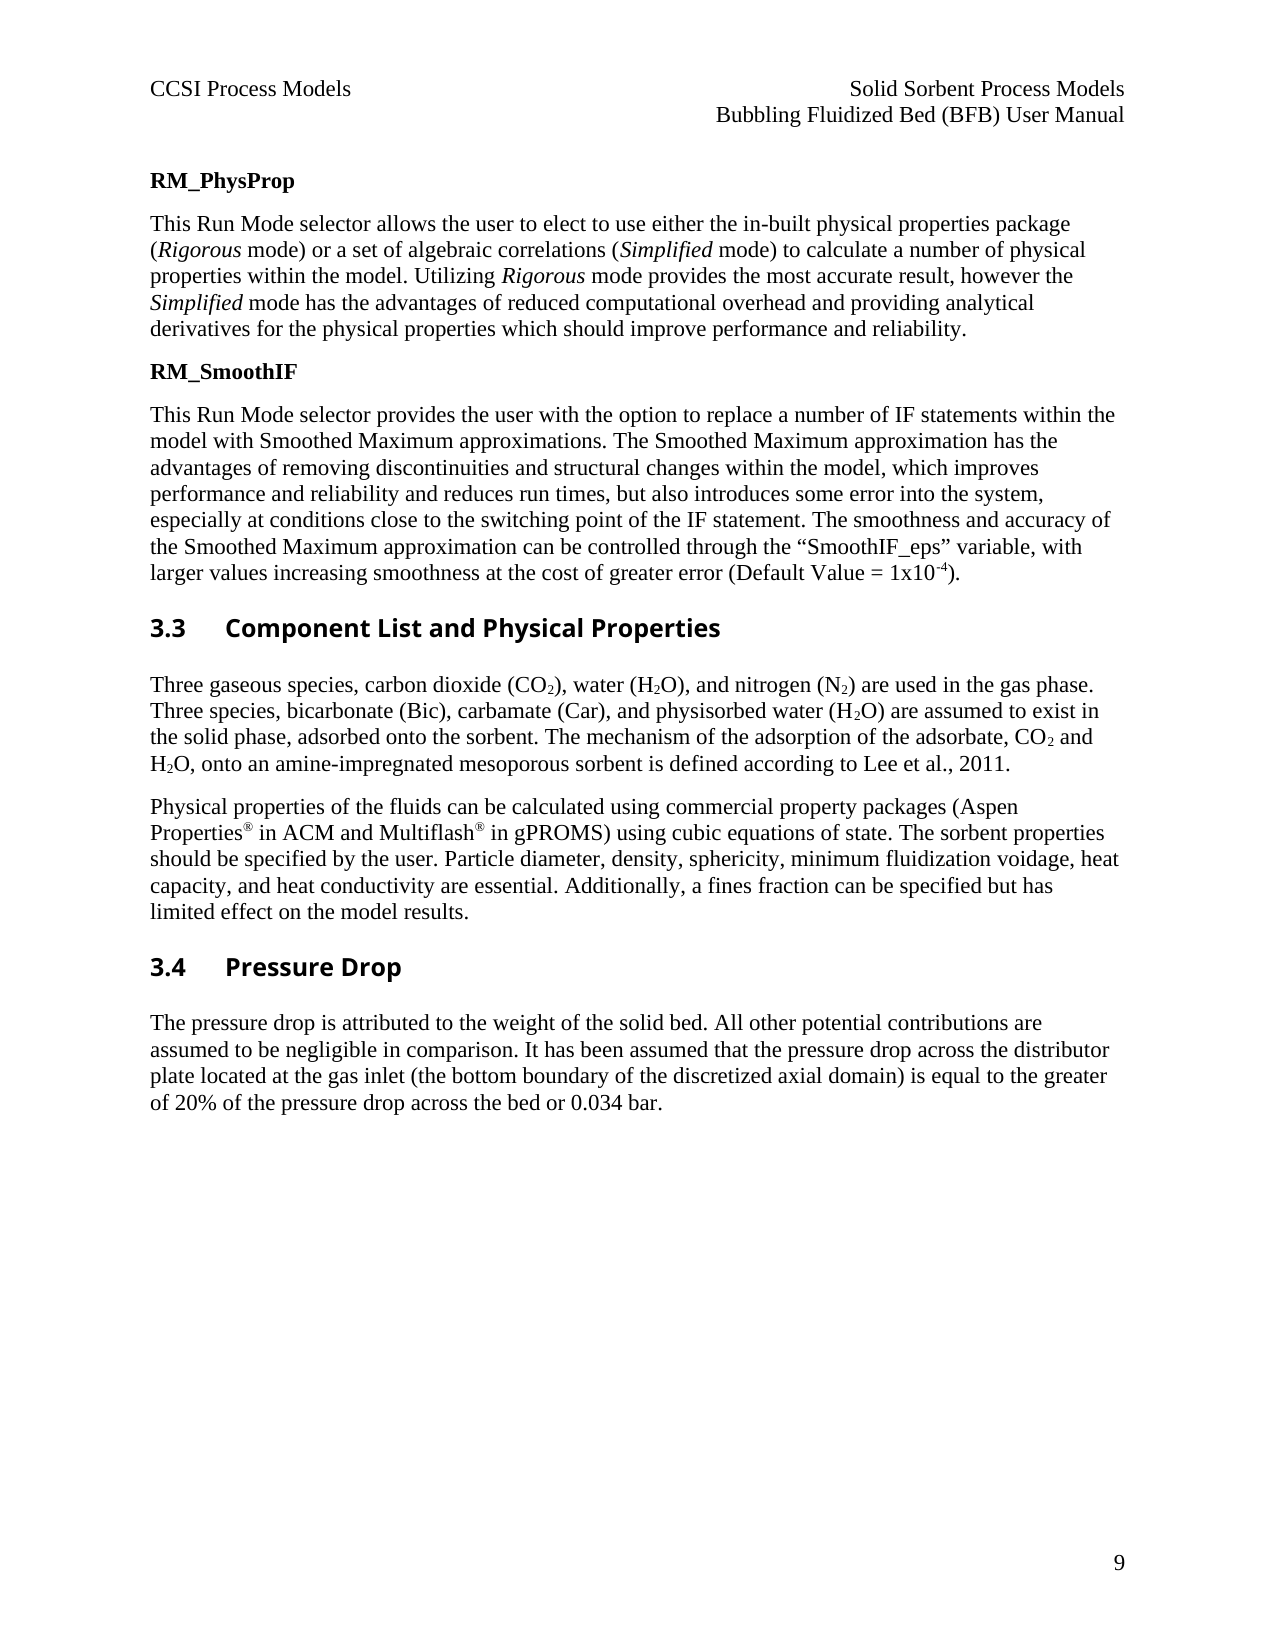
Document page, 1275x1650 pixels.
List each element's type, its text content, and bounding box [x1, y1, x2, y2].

text The pressure drop is attributed to the weight of the solid bed. All other potential contributions are assumed to be negligible in comparison. It has been assumed that the pressure drop across the distributor plate located at the gas inlet (the bottom boundary of the discretized axial domain) is equal to the greater of 20% of the pressure drop across the bed or 0.034 bar. [150, 1009, 1125, 1115]
text This Run Mode selector provides the user with the option to replace a number of IF statements within the model with Smoothed Maximum approximations. The Smoothed Maximum approximation has the advantages of removing discontinuities and structural changes within the model, which improves performance and reliability and reduces run times, but also introduces some error into the system, especially at conditions close to the switching point of the IF statement. The smoothness and accuracy of the Smoothed Maximum approximation can be controlled through the “SmoothIF_eps” variable, with larger values increasing smoothness at the cost of greater error (Default Value = 1x10-4). [150, 401, 1125, 586]
text This Run Mode selector allows the user to elect to use either the in-built physical properties package (Rigorous mode) or a set of algebraic correlations (Simplified mode) to calculate a number of physical properties within the model. Utilizing Rigorous mode provides the most accurate result, however the Simplified mode has the advantages of reduced computational overhead and providing analytical derivatives for the physical properties which should improve performance and reliability. [150, 210, 1125, 341]
text RM_SmoothIF [150, 358, 1125, 384]
subtitle Component List and Physical Properties [150, 611, 1125, 645]
text RM_PhysProp [150, 167, 1125, 193]
text Physical properties of the fluids can be calculated using commercial property packages (Aspen Properties® in ACM and Multiflash® in gPROMS) using cubic equations of state. The sorbent properties should be specified by the user. Particle diameter, density, sphericity, minimum fluidization voidage, heat capacity, and heat conductivity are essential. Additionally, a fines fraction can be specified but has limited effect on the model results. [150, 793, 1125, 924]
text Three gaseous species, carbon dioxide (CO2), water (H2O), and nitrogen (N2) are used in the gas phase. Three species, bicarbonate (Bic), carbamate (Car), and physisorbed water (H2O) are assumed to exist in the solid phase, adsorbed onto the sorbent. The mechanism of the adsorption of the adsorbate, CO2 and H2O, onto an amine-impregnated mesoporous sorbent is defined according to Lee et al., 2011. [150, 671, 1125, 776]
subtitle Pressure Drop [150, 949, 1125, 983]
